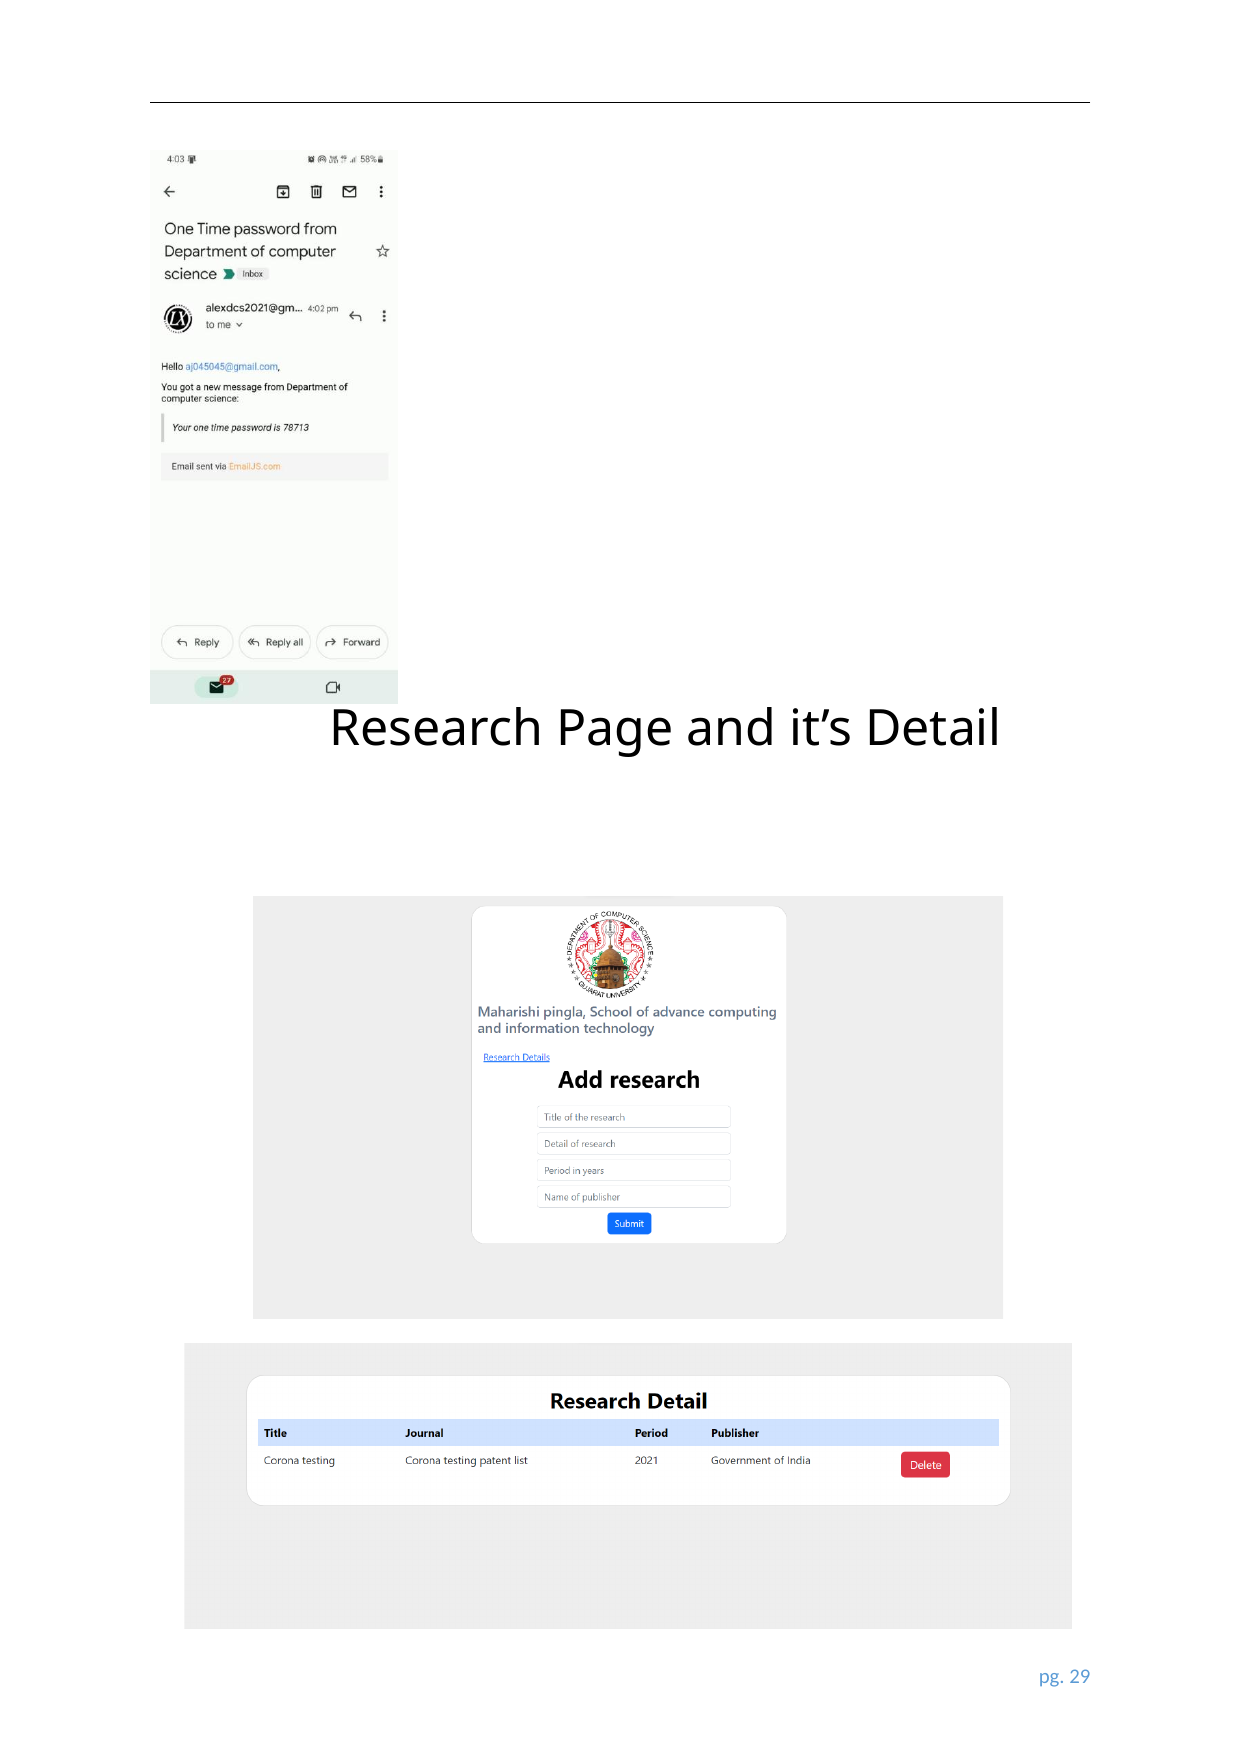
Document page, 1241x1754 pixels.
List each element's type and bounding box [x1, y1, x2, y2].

picture [253, 896, 1004, 1319]
picture [150, 150, 398, 704]
picture [184, 1343, 1072, 1629]
